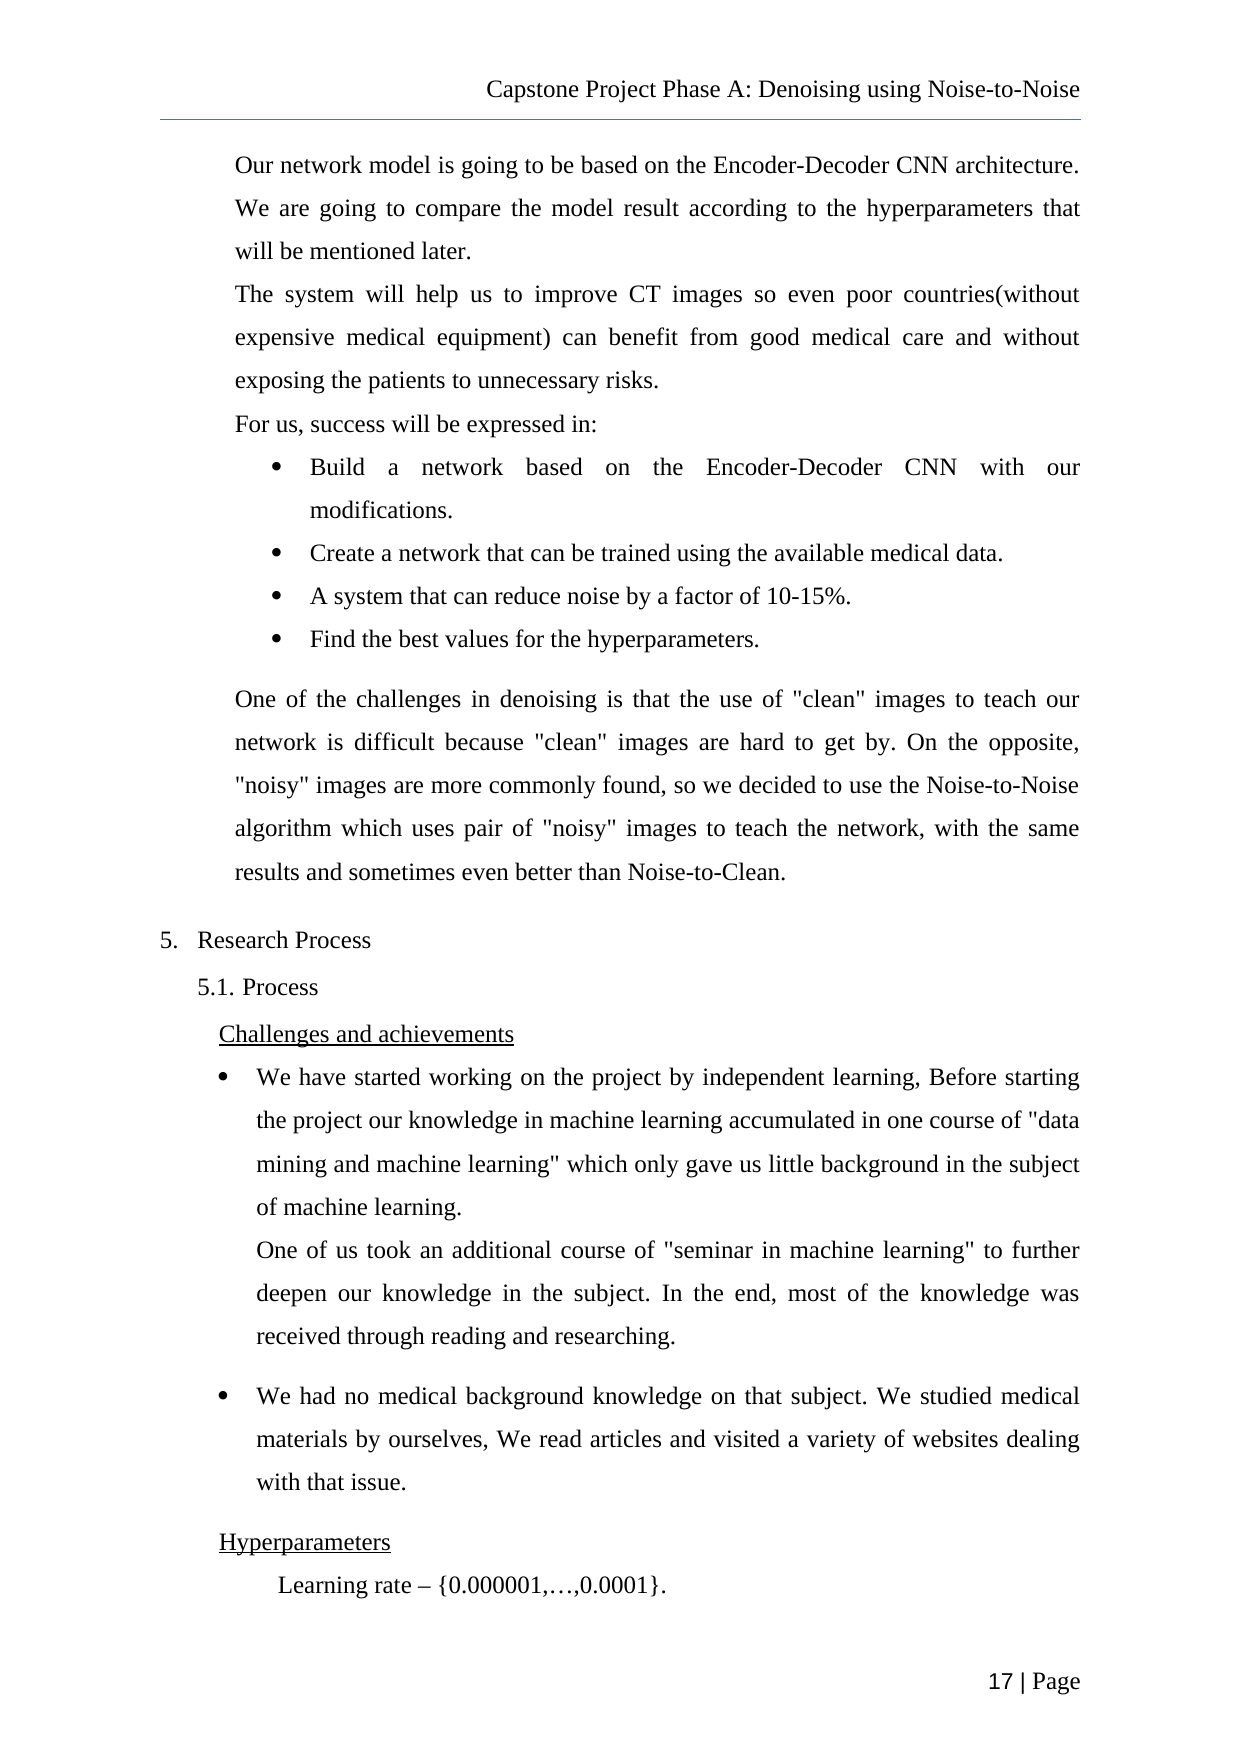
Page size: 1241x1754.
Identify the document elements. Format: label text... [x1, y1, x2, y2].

list For us, success will be expressed in: [234, 409, 1081, 437]
list Hyperparameters [218, 1527, 1081, 1556]
text One of us took an additional course of "seminar in machine learning" to further deepen our knowledge in the subject. In the end, most of the knowledge was received through reading and researching. [256, 1235, 1081, 1350]
list Challenges and achievements [218, 1019, 1081, 1048]
list Build a network based on the Encoder-Decoder CNN with our modifications. [272, 452, 1081, 524]
list The system will help us to improve CT images so even poor countries(without expensive medical equipment) can benefit from good medical care and without exposing the patients to unnecessary risks. [234, 279, 1081, 394]
list We had no medical background knowledge on that subject. We studied medical materials by ourselves, We read articles and visited a variety of websites dealing with that issue. [218, 1381, 1081, 1496]
list Find the best values for the hyperparameters. [272, 624, 1081, 653]
list We have started working on the project by independent learning, Before starting the project our knowledge in machine learning accumulated in one course of "data mining and machine learning" which only gave us little background in the subject of machine learning. [218, 1062, 1081, 1221]
text Process [197, 972, 1081, 1001]
list A system that can reduce noise by a factor of 10-15%. [272, 581, 1081, 610]
list Create a network that can be trained using the available medical data. [272, 538, 1081, 567]
list Our network model is going to be based on the Encoder-Decoder CNN architecture. We are going to compare the model result according to the hyperparameters that will be mentioned later. [234, 150, 1081, 265]
text Research Process [159, 925, 1081, 953]
list Learning rate – {0.000001,…,0.0001}. [278, 1570, 1081, 1599]
text One of the challenges in denoising is that the use of "clean" images to teach our network is difficult because "clean" images are hard to get by. On the opposite, "noisy" images are more commonly found, so we decided to use the Noise-to-Noise algorithm which uses pair of "noisy" images to teach the network, with the same results and sometimes even better than Noise-to-Clean. [234, 684, 1081, 885]
